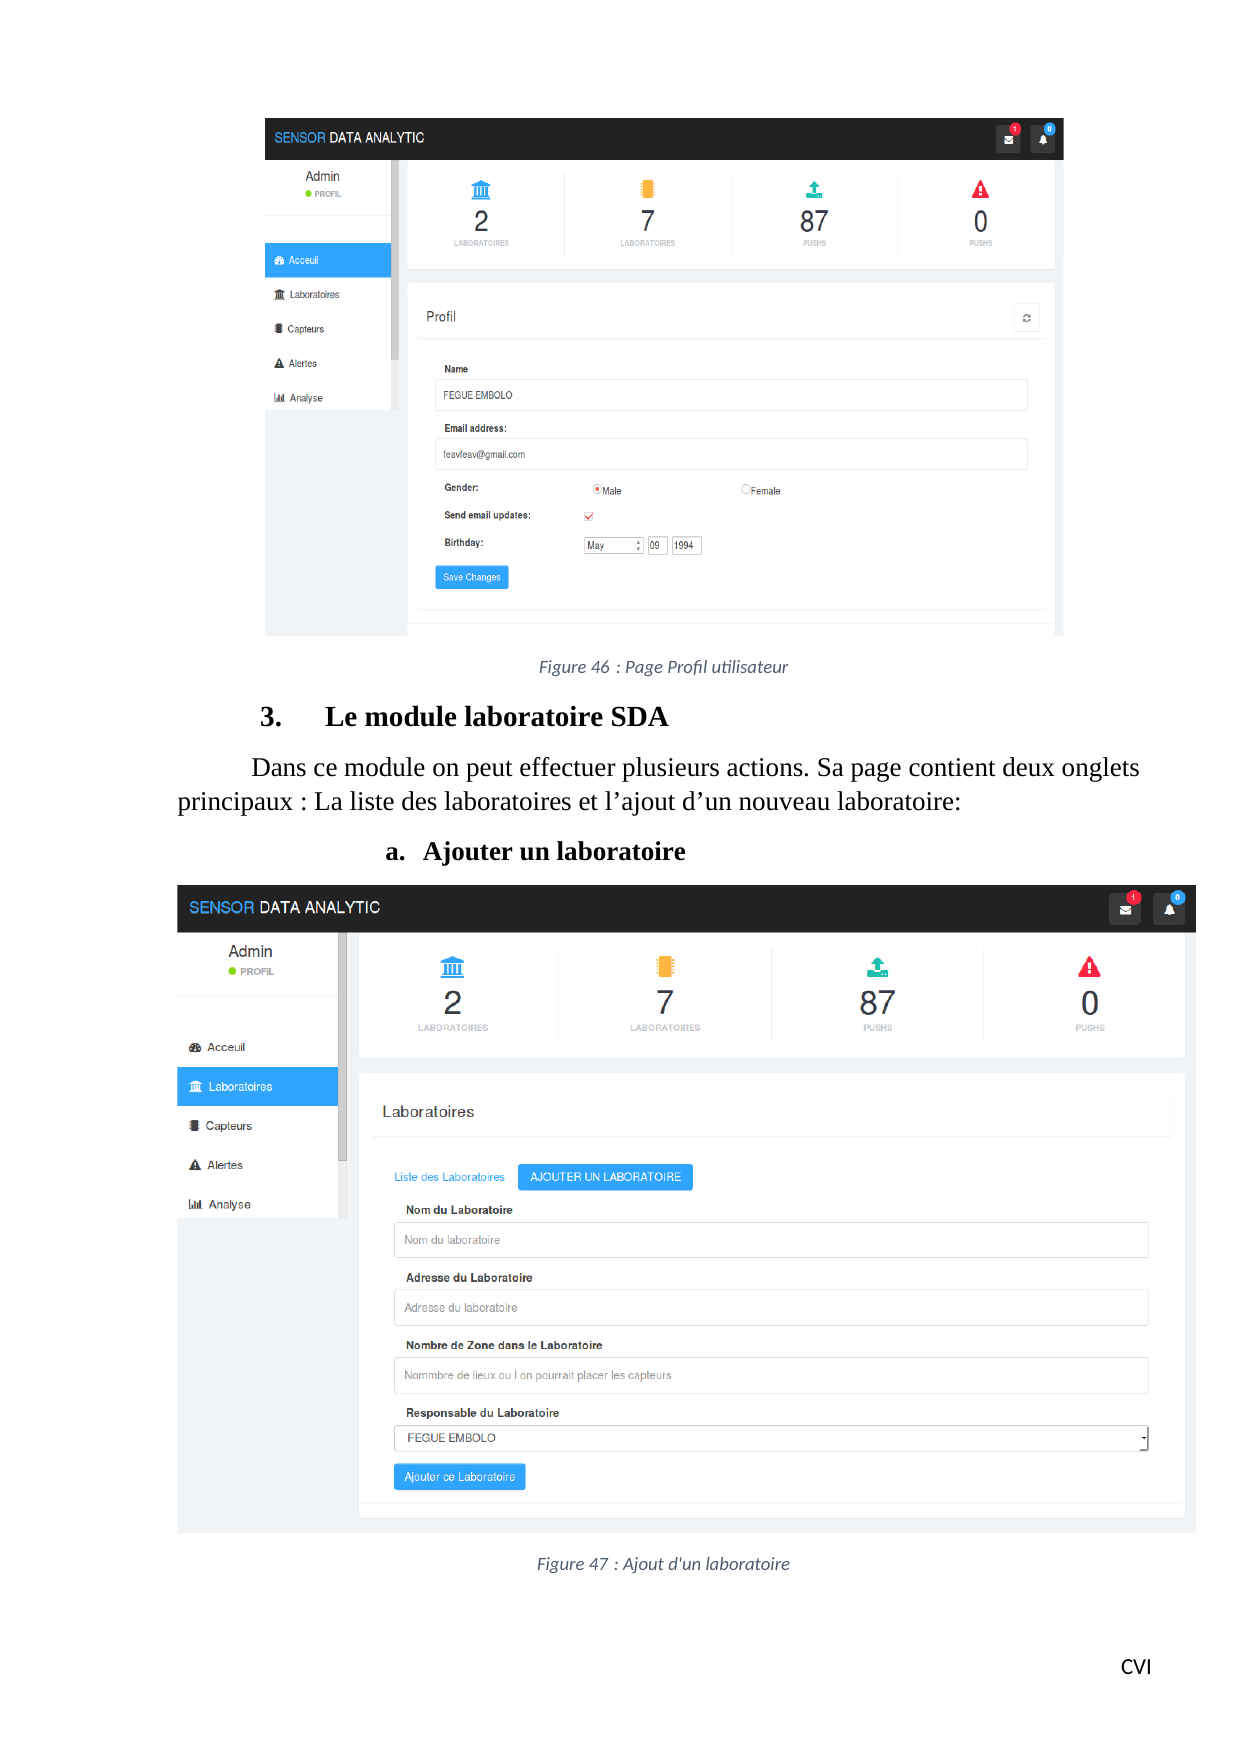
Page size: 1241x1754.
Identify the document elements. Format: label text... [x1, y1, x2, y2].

list Ajouter un laboratoire [385, 835, 1152, 866]
text Figure 46 : Page Profil utilisateur [177, 655, 1152, 678]
text Figure 47 : Ajout d'un laboratoire [177, 1552, 1152, 1574]
picture [177, 885, 1196, 1533]
picture [265, 118, 1064, 636]
list Le module laboratoire SDA [260, 699, 1152, 732]
text Dans ce module on peut effectuer plusieurs actions. Sa page contient deux onglets principaux : La liste des laboratoires et l’ajout d’un nouveau laboratoire: [177, 751, 1152, 816]
